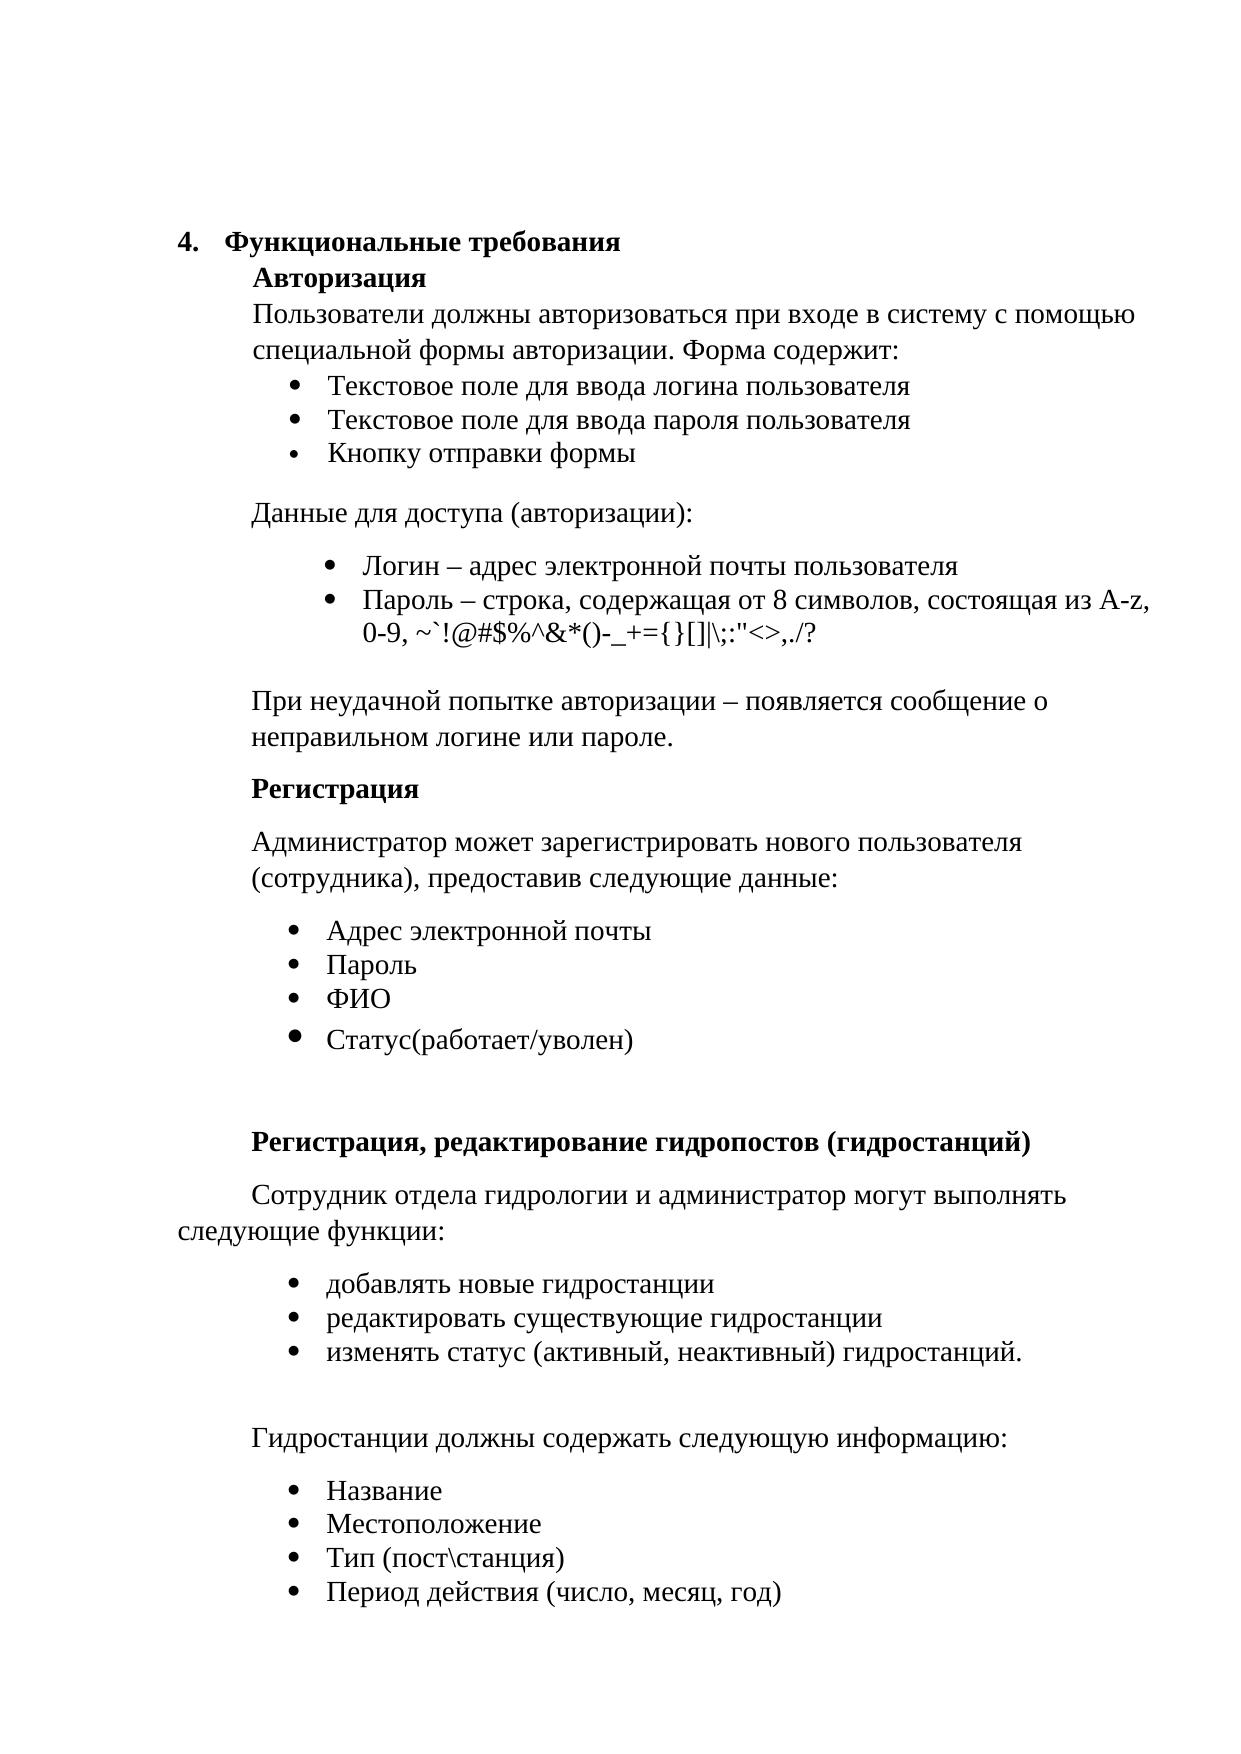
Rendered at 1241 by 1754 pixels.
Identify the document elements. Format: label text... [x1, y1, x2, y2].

list Название [288, 1473, 1152, 1507]
list Пароль [288, 947, 1152, 981]
list редактировать существующие гидростанции [288, 1300, 1152, 1334]
list Текстовое поле для ввода логина пользователя [290, 368, 1152, 402]
list Адрес электронной почты [288, 913, 1152, 947]
list Текстовое поле для ввода пароля пользователя [290, 402, 1152, 436]
list Функциональные требования [177, 224, 1152, 257]
list Пароль – строка, содержащая от 8 символов, состоящая из A-z, 0-9, ~`!@#$%^&*()-_+={}[]|\;:"<>,./? [325, 582, 1152, 649]
text Регистрация, редактирование гидропостов (гидростанций) [177, 1124, 1152, 1158]
text При неудачной попытке авторизации – появляется сообщение о неправильном логине или пароле. [251, 683, 1152, 752]
text Регистрация [177, 772, 1152, 805]
list Логин – адрес электронной почты пользователя [325, 548, 1152, 582]
list Тип (пост\станция) [288, 1540, 1152, 1574]
text Гидростанции должны содержать следующую информацию: [177, 1420, 1152, 1454]
text Сотрудник отдела гидрологии и администратор могут выполнять следующие функции: [177, 1177, 1152, 1247]
text Администратор может зарегистрировать нового пользователя (сотрудника), предоставив следующие данные: [251, 824, 1152, 894]
list Статус(работает/уволен) [288, 1014, 1152, 1057]
list Авторизация [252, 260, 1152, 293]
list Пользователи должны авторизоваться при входе в систему с помощью специальной формы авторизации. Форма содержит: [252, 296, 1152, 366]
list Кнопку отправки формы [290, 436, 1152, 469]
list Период действия (число, месяц, год) [288, 1574, 1152, 1607]
list ФИО [288, 981, 1152, 1014]
list изменять статус (активный, неактивный) гидростанций. [288, 1334, 1152, 1367]
list Местоположение [288, 1507, 1152, 1540]
list добавлять новые гидростанции [288, 1266, 1152, 1300]
text Данные для доступа (авторизации): [177, 496, 1152, 529]
